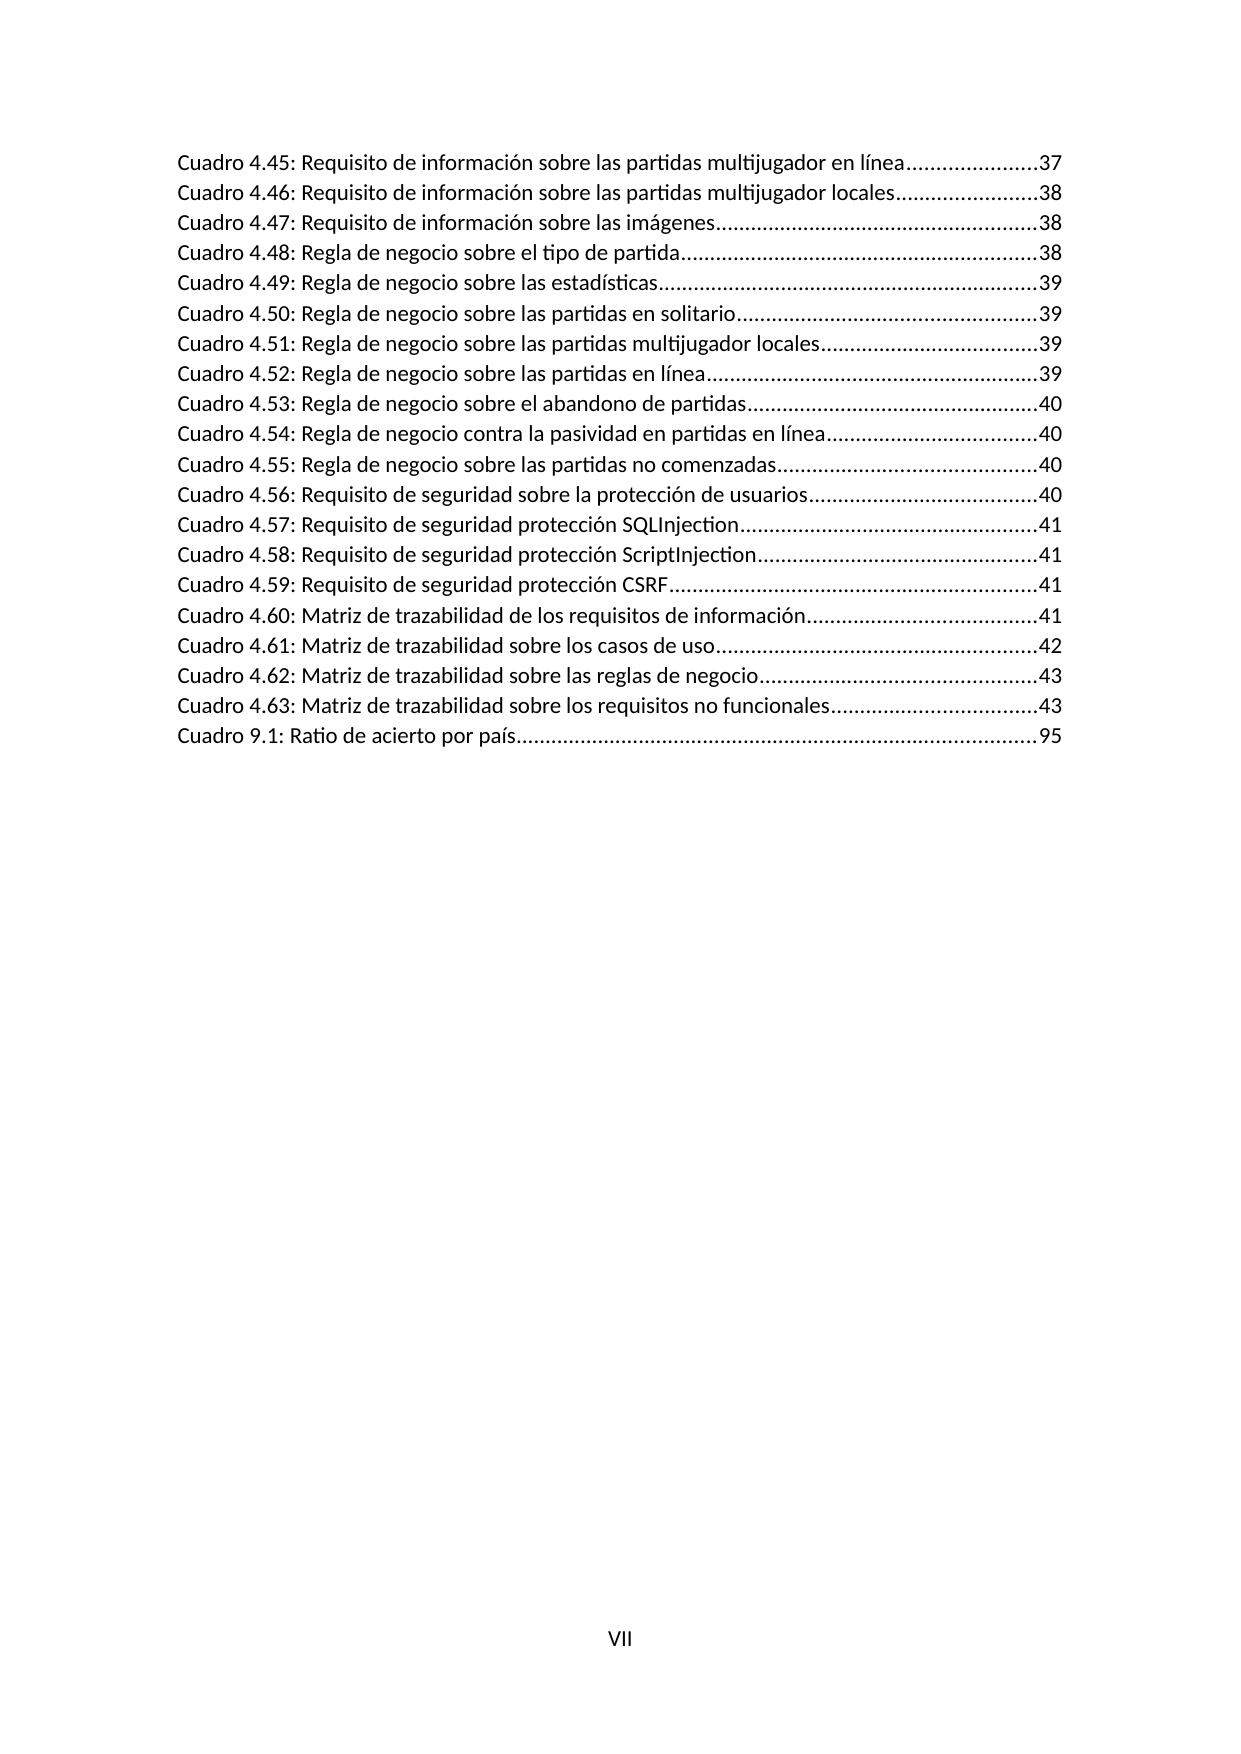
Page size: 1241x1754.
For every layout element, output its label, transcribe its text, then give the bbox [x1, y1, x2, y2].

text Cuadro 4.48: Regla de negocio sobre el tipo de partida 38 [177, 238, 1063, 266]
text Cuadro 4.59: Requisito de seguridad protección CSRF 41 [177, 571, 1063, 599]
text Cuadro 4.52: Regla de negocio sobre las partidas en línea 39 [177, 359, 1063, 387]
text Cuadro 4.57: Requisito de seguridad protección SQLInjection 41 [177, 510, 1063, 538]
text Cuadro 4.58: Requisito de seguridad protección ScriptInjection 41 [177, 540, 1063, 568]
text Cuadro 4.46: Requisito de información sobre las partidas multijugador locales 38 [177, 178, 1063, 206]
text Cuadro 4.63: Matriz de trazabilidad sobre los requisitos no funcionales 43 [177, 691, 1063, 719]
text Cuadro 4.62: Matriz de trazabilidad sobre las reglas de negocio 43 [177, 661, 1063, 689]
text Cuadro 4.53: Regla de negocio sobre el abandono de partidas 40 [177, 389, 1063, 417]
text Cuadro 4.60: Matriz de trazabilidad de los requisitos de información 41 [177, 601, 1063, 629]
text Cuadro 4.54: Regla de negocio contra la pasividad en partidas en línea 40 [177, 419, 1063, 448]
text Cuadro 4.61: Matriz de trazabilidad sobre los casos de uso 42 [177, 631, 1063, 659]
text Cuadro 4.51: Regla de negocio sobre las partidas multijugador locales 39 [177, 329, 1063, 357]
text Cuadro 4.49: Regla de negocio sobre las estadísticas 39 [177, 268, 1063, 297]
text Cuadro 4.56: Requisito de seguridad sobre la protección de usuarios 40 [177, 480, 1063, 508]
text Cuadro 4.45: Requisito de información sobre las partidas multijugador en línea 37 [177, 148, 1063, 176]
text Cuadro 4.50: Regla de negocio sobre las partidas en solitario 39 [177, 299, 1063, 327]
text Cuadro 9.1: Ratio de acierto por país 95 [177, 722, 1063, 750]
text Cuadro 4.55: Regla de negocio sobre las partidas no comenzadas 40 [177, 450, 1063, 478]
text Cuadro 4.47: Requisito de información sobre las imágenes 38 [177, 208, 1063, 236]
